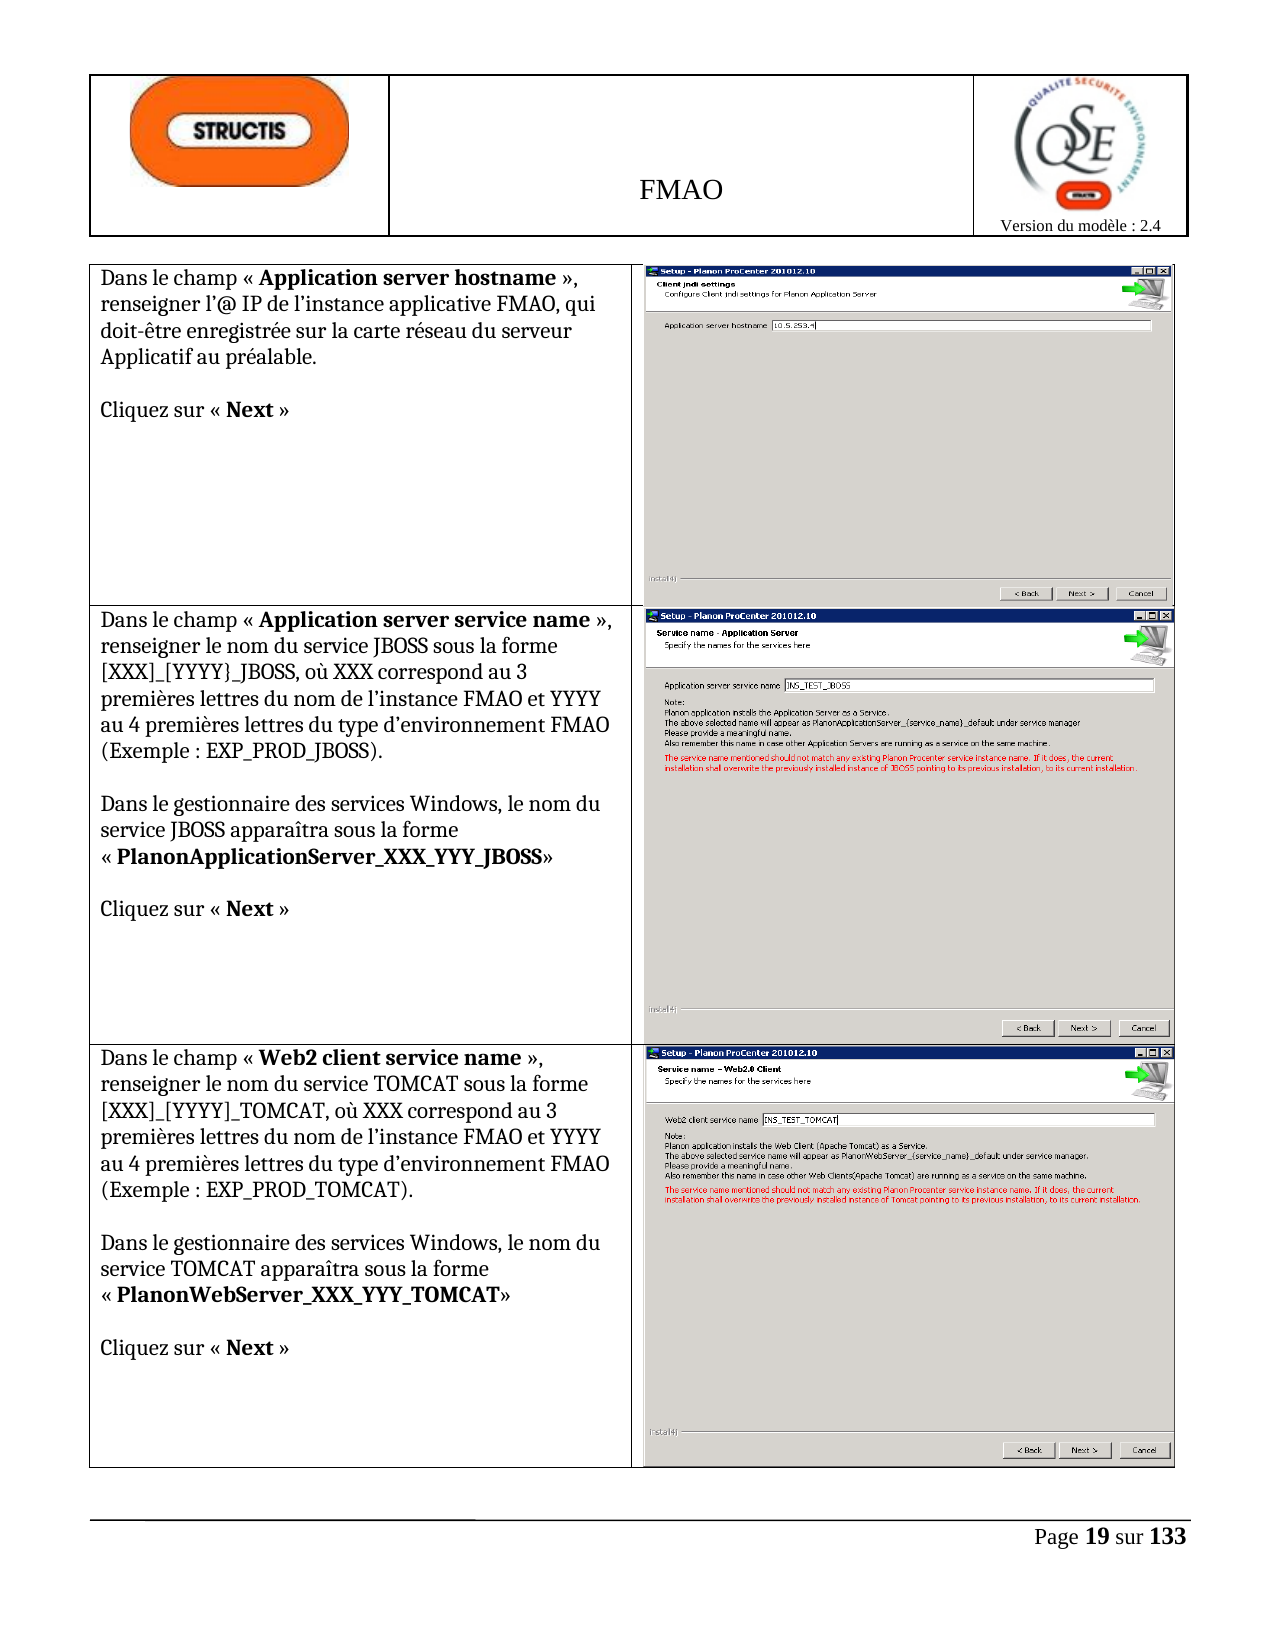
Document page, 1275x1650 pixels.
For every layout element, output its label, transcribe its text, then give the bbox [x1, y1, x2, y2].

picture [643, 264, 1175, 1044]
table_cell [632, 1045, 643, 1467]
picture [643, 1045, 1175, 1467]
table_cell Dans le champ « Application server service name », renseigner le nom du service JBOSS sous la forme [XXX]_[YYYY}_JBOSS, où XXX correspond au 3 premières lettres du nom de l’instance FMAO et YYYY au 4 premières lettres du type d’environnement FMAO (Exemple : EXP_PROD_JBOSS). Dans le gestionnaire des services Windows, le nom du service JBOSS apparaîtra sous la forme « PlanonApplicationServer_XXX_YYY_JBOSS» Cliquez sur « Next » [90, 606, 631, 1044]
table_cell Dans le champ « Application server hostname », renseigner l’@ IP de l’instance applicative FMAO, qui doit-être enregistrée sur la carte réseau du serveur Applicatif au préalable. Cliquez sur « Next » [90, 265, 631, 605]
picture [129, 76, 349, 187]
picture [1010, 76, 1151, 216]
table_cell [632, 606, 643, 1044]
table_cell [632, 265, 643, 605]
table_cell Dans le champ « Web2 client service name », renseigner le nom du service TOMCAT sous la forme [XXX]_[YYYY]_TOMCAT, où XXX correspond au 3 premières lettres du nom de l’instance FMAO et YYYY au 4 premières lettres du type d’environnement FMAO (Exemple : EXP_PROD_TOMCAT). Dans le gestionnaire des services Windows, le nom du service TOMCAT apparaîtra sous la forme « PlanonWebServer_XXX_YYY_TOMCAT» Cliquez sur « Next » [90, 1045, 631, 1467]
